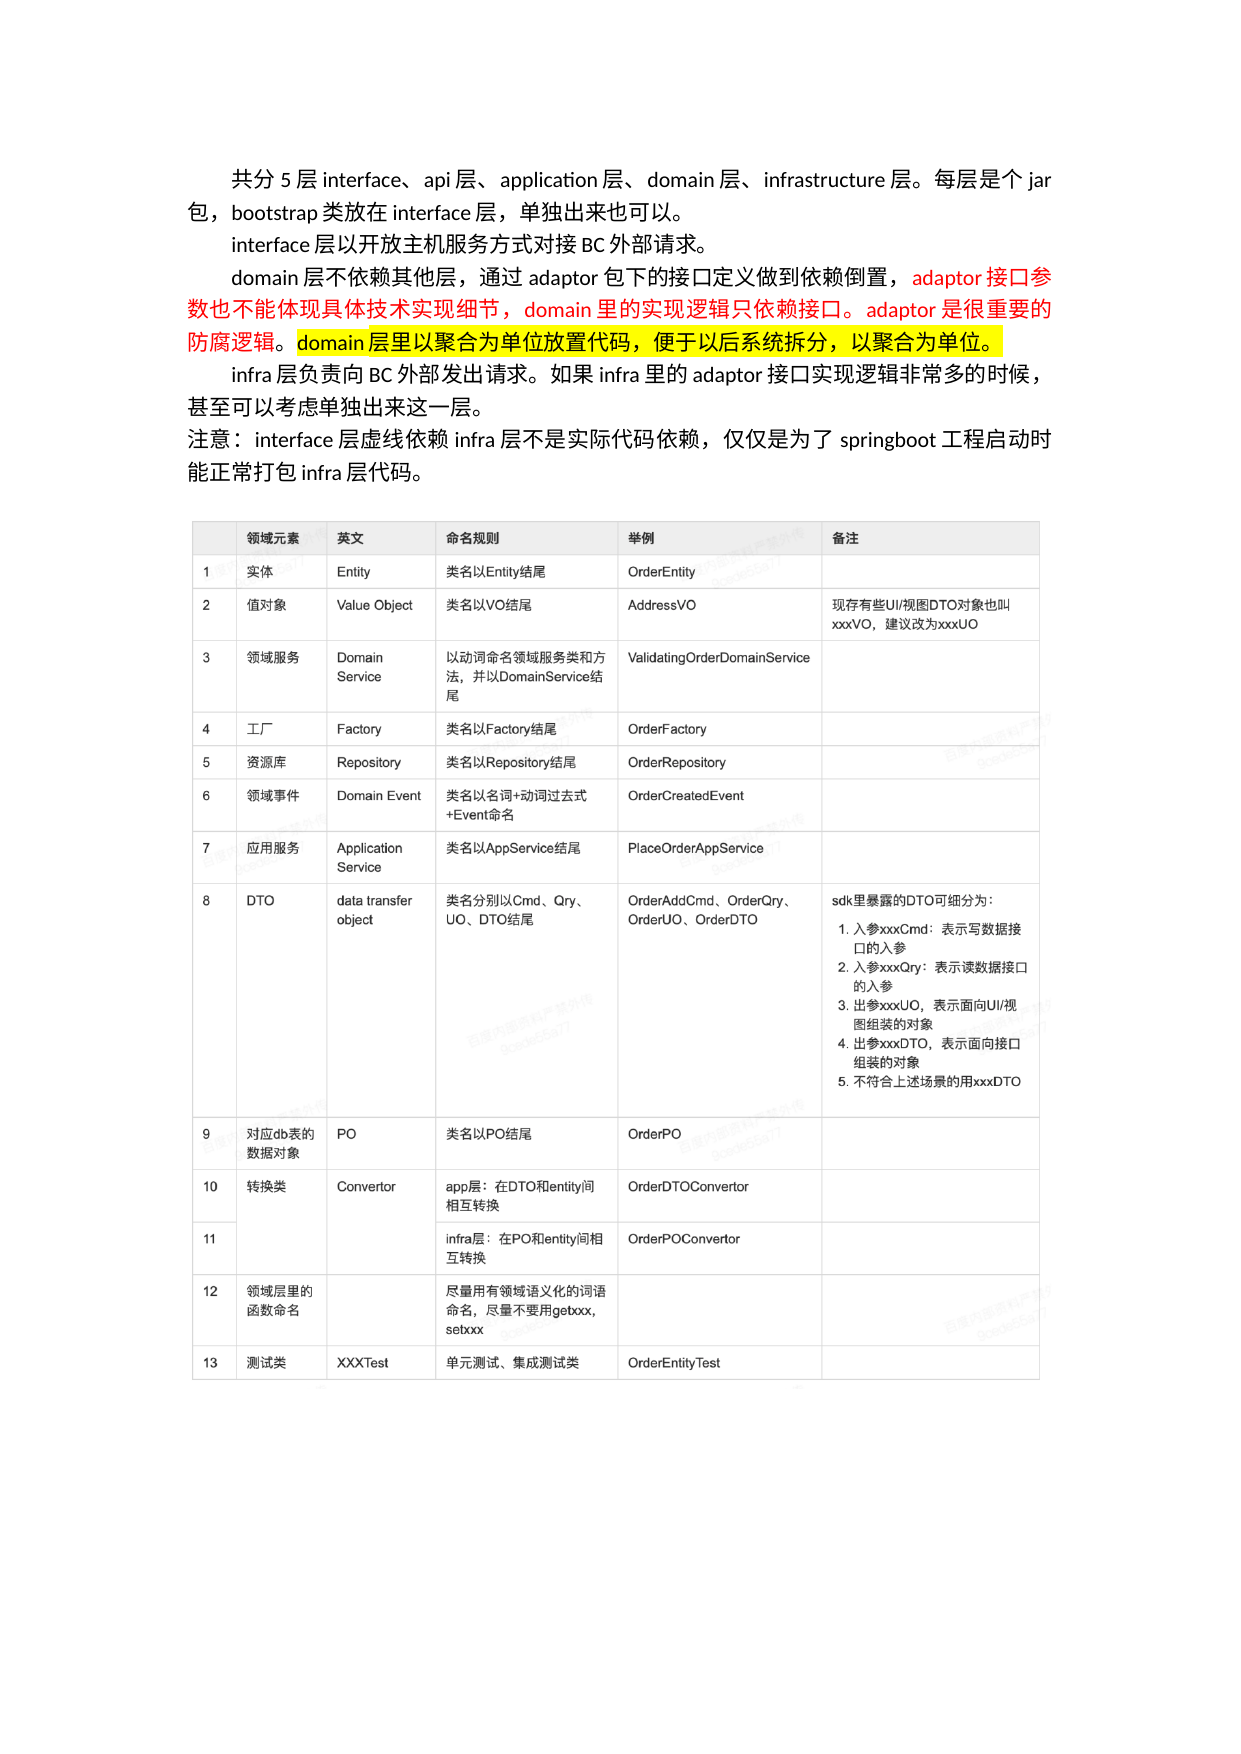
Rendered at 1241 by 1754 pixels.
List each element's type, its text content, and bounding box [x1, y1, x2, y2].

picture [187, 516, 1052, 1389]
text domain层不依赖其他层，通过adaptor包下的接口定义做到依赖倒置，adaptor接口参数也不能体现具体技术实现细节，domain里的实现逻辑只依赖接口。adaptor是很重要的防腐逻辑。domain层里以聚合为单位放置代码，便于以后系统拆分，以聚合为单位。 [187, 259, 1053, 357]
text 注意：interface层虚线依赖infra层不是实际代码依赖，仅仅是为了springboot工程启动时能正常打包infra层代码。 [187, 422, 1053, 487]
text interface层以开放主机服务方式对接BC外部请求。 [187, 227, 1053, 259]
text infra层负责向BC外部发出请求。如果infra里的adaptor接口实现逻辑非常多的时候，甚至可以考虑单独出来这一层。 [187, 357, 1053, 422]
text 共分5层interface、api层、application层、domain层、infrastructure层。每层是个jar包，bootstrap类放在interface层，单独出来也可以。 [187, 162, 1053, 227]
